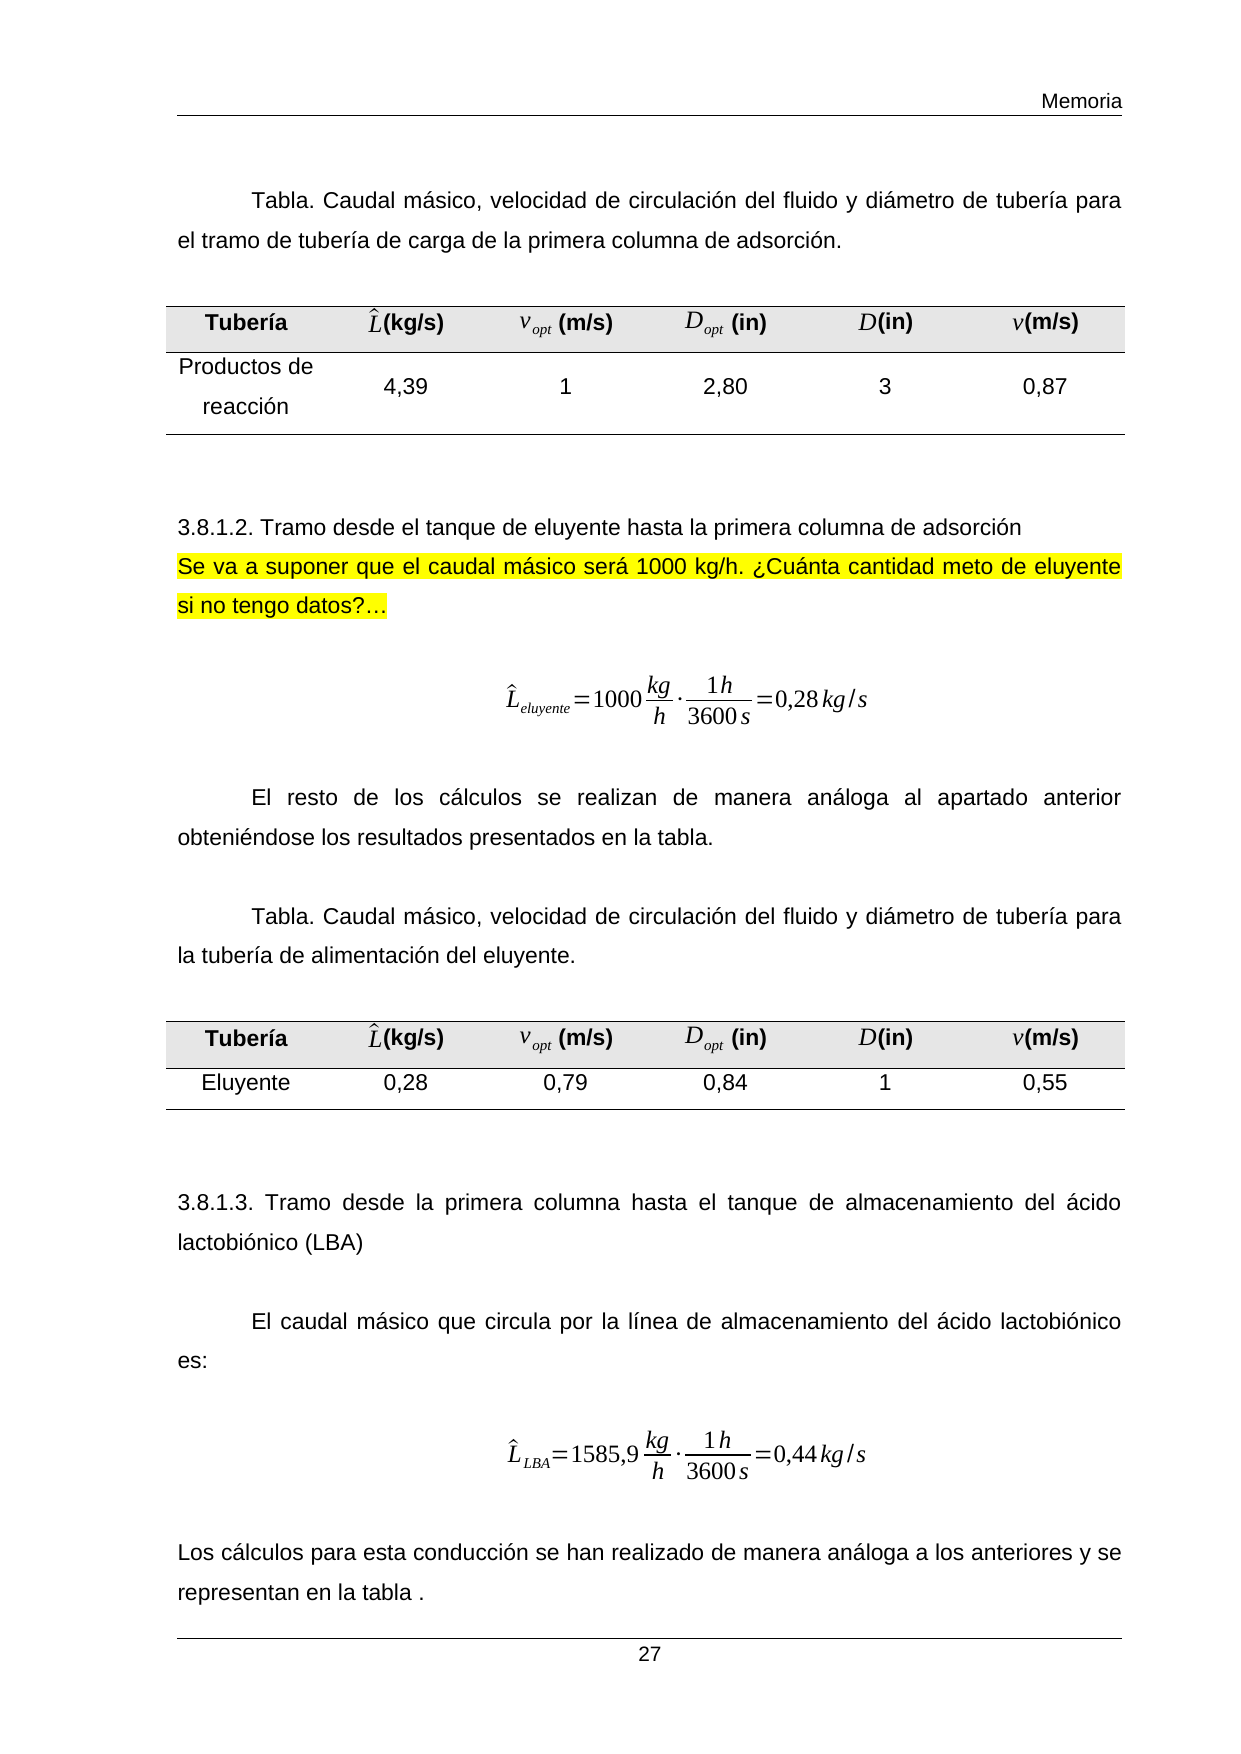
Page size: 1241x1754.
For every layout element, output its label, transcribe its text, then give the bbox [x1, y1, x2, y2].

table_cell Eluyente [166, 1069, 326, 1109]
table_cell 0,84 [645, 1069, 805, 1109]
table_header (m/s) [486, 1022, 645, 1068]
table_cell 0,28 [326, 1069, 486, 1109]
table_cell 0,87 [965, 353, 1125, 433]
text 3.8.1.2. Tramo desde el tanque de eluyente hasta la primera columna de adsorción [177, 513, 1122, 540]
table_header Tubería [166, 1022, 326, 1068]
table_header (kg/s) [326, 307, 486, 352]
table_cell 1 [486, 353, 645, 433]
text El resto de los cálculos se realizan de manera análoga al apartado anterior obteniéndose los resultados presentados en la tabla. [177, 784, 1122, 850]
table_header (in) [805, 307, 965, 352]
text Los cálculos para esta conducción se han realizado de manera análoga a los anteriores y se representan en la tabla . [177, 1539, 1122, 1605]
table_cell 1 [805, 1069, 965, 1109]
table_header (in) [805, 1022, 965, 1068]
table_header (in) [645, 1022, 805, 1068]
table_header (in) [645, 307, 805, 352]
table_cell 4,39 [326, 353, 486, 433]
table_cell 3 [805, 353, 965, 433]
table_cell 0,55 [965, 1069, 1125, 1109]
table_cell 2,80 [645, 353, 805, 433]
table_header (m/s) [965, 1022, 1125, 1068]
table_cell 0,79 [486, 1069, 645, 1109]
text Tabla. Caudal másico, velocidad de circulación del fluido y diámetro de tubería para el tramo de tubería de carga de la primera columna de adsorción. [177, 187, 1122, 253]
text El caudal másico que circula por la línea de almacenamiento del ácido lactobiónico es: [177, 1308, 1122, 1374]
table_header (kg/s) [326, 1022, 486, 1068]
text Se va a suponer que el caudal másico será 1000 kg/h. ¿Cuánta cantidad meto de eluyente si no tengo datos?… [177, 579, 1122, 619]
text 3.8.1.3. Tramo desde la primera columna hasta el tanque de almacenamiento del ácido lactobiónico (LBA) [177, 1189, 1122, 1255]
table_header Tubería [166, 307, 326, 352]
text Tabla. Caudal másico, velocidad de circulación del fluido y diámetro de tubería para la tubería de alimentación del eluyente. [177, 903, 1122, 968]
table_header (m/s) [486, 307, 645, 352]
table_cell Productos de reacción [166, 353, 326, 433]
table_header (m/s) [965, 307, 1125, 352]
